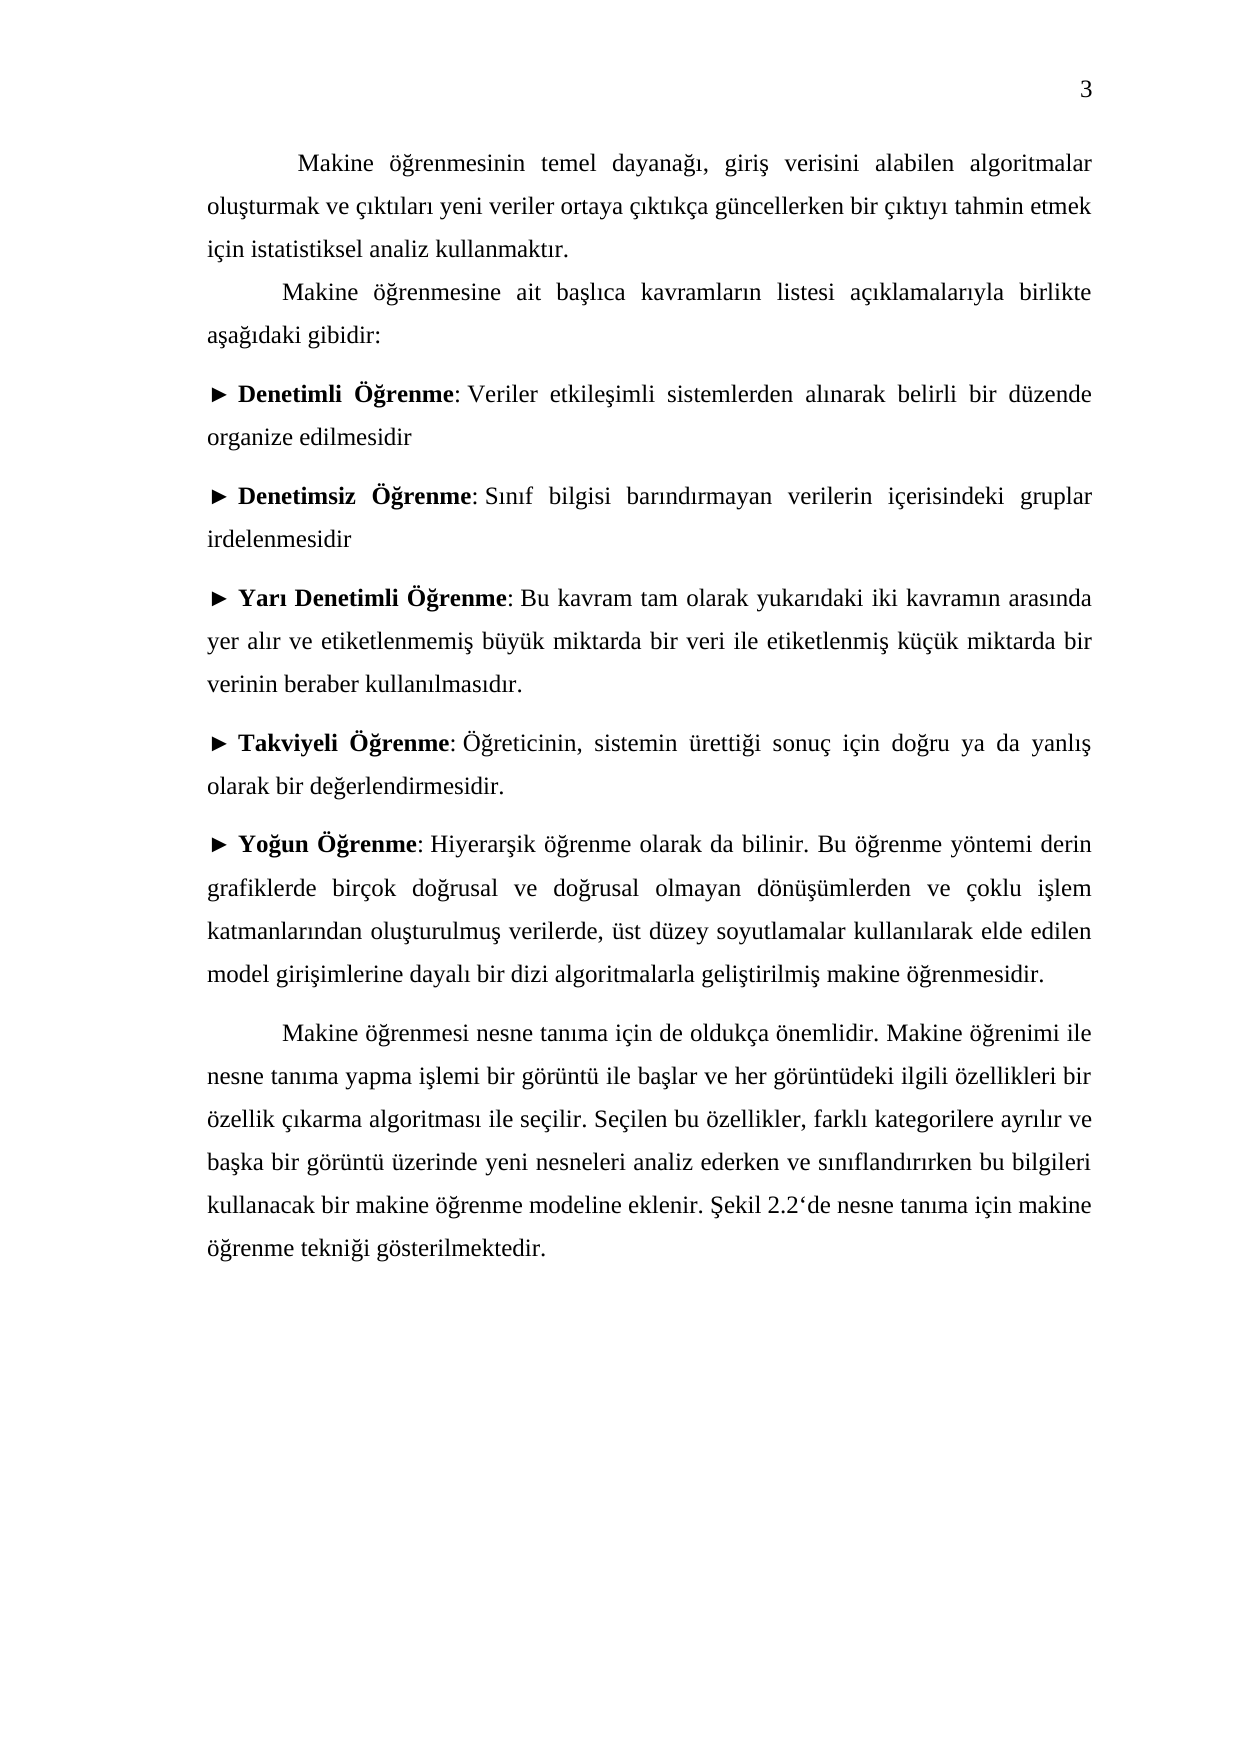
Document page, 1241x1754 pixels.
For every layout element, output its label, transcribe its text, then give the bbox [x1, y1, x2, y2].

text ► Takviyeli Öğrenme: Öğreticinin, sistemin ürettiği sonuç için doğru ya da yanlış olarak bir değerlendirmesidir. [207, 728, 1092, 799]
text ► Yoğun Öğrenme: Hiyerarşik öğrenme olarak da bilinir. Bu öğrenme yöntemi derin grafiklerde birçok doğrusal ve doğrusal olmayan dönüşümlerden ve çoklu işlem katmanlarından oluşturulmuş verilerde, üst düzey soyutlamalar kullanılarak elde edilen model girişimlerine dayalı bir dizi algoritmalarla geliştirilmiş makine öğrenmesidir. [207, 829, 1092, 988]
text ► Yarı Denetimli Öğrenme: Bu kavram tam olarak yukarıdaki iki kavramın arasında yer alır ve etiketlenmemiş büyük miktarda bir veri ile etiketlenmiş küçük miktarda bir verinin beraber kullanılmasıdır. [207, 583, 1092, 698]
text Makine öğrenmesinin temel dayanağı, giriş verisini alabilen algoritmalar oluşturmak ve çıktıları yeni veriler ortaya çıktıkça güncellerken bir çıktıyı tahmin etmek için istatistiksel analiz kullanmaktır. [207, 219, 1092, 263]
text ► Denetimli Öğrenme: Veriler etkileşimli sistemlerden alınarak belirli bir düzende organize edilmesidir [207, 379, 1092, 451]
text ► Denetimsiz Öğrenme: Sınıf bilgisi barındırmayan verilerin içerisindeki gruplar irdelenmesidir [207, 481, 1092, 553]
text Makine öğrenmesine ait başlıca kavramların listesi açıklamalarıyla birlikte aşağıdaki gibidir: [207, 277, 1092, 349]
text Makine öğrenmesinin temel dayanağı, giriş verisini alabilen algoritmalar oluşturmak ve çıktıları yeni veriler ortaya çıktıkça güncellerken bir çıktıyı tahmin etmek için istatistiksel analiz kullanmaktır. [207, 148, 1092, 191]
text Makine öğrenmesi nesne tanıma için de oldukça önemlidir. Makine öğrenimi ile nesne tanıma yapma işlemi bir görüntü ile başlar ve her görüntüdeki ilgili özellikleri bir özellik çıkarma algoritması ile seçilir. Seçilen bu özellikler, farklı kategorilere ayrılır ve başka bir görüntü üzerinde yeni nesneleri analiz ederken ve sınıflandırırken bu bilgileri kullanacak bir makine öğrenme modeline eklenir. Şekil 2.2‘de nesne tanıma için makine öğrenme tekniği gösterilmektedir. [207, 1018, 1092, 1262]
